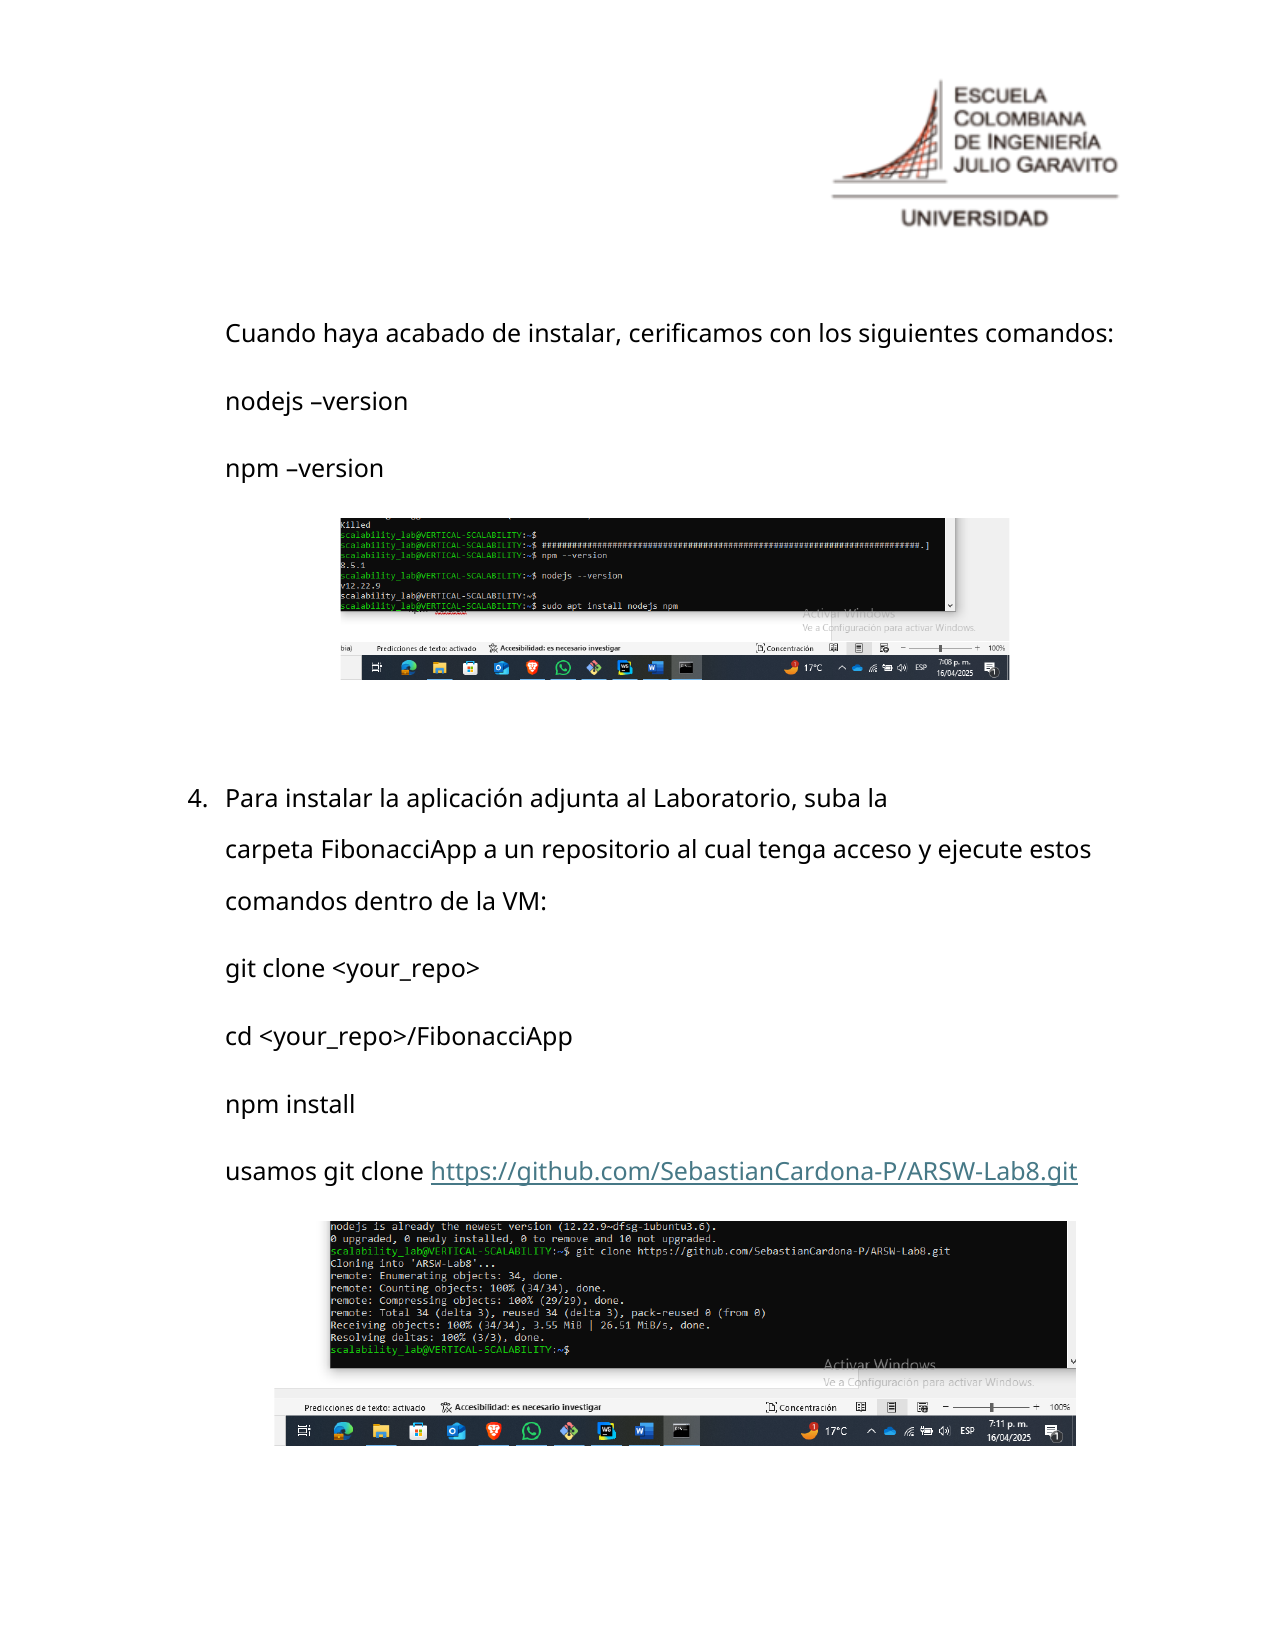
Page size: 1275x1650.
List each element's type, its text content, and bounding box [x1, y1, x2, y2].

text npm install [225, 1086, 1125, 1120]
picture [340, 518, 1010, 680]
text npm –version [225, 451, 1125, 485]
text usamos git clone https://github.com/SebastianCardona-P/ARSW-Lab8.git [225, 1154, 1125, 1188]
list Para instalar la aplicación adjunta al Laboratorio, suba la carpeta FibonacciApp a un repositorio al cual tenga acceso y ejecute estos comandos dentro de la VM: [187, 781, 1125, 917]
picture [274, 1221, 1076, 1446]
text nodejs –version [225, 383, 1125, 417]
picture [824, 75, 1125, 239]
text cd <your_repo>/FibonacciApp [225, 1018, 1125, 1053]
text Cuando haya acabado de instalar, cerificamos con los siguientes comandos: [225, 316, 1125, 350]
text git clone <your_repo> [225, 951, 1125, 985]
